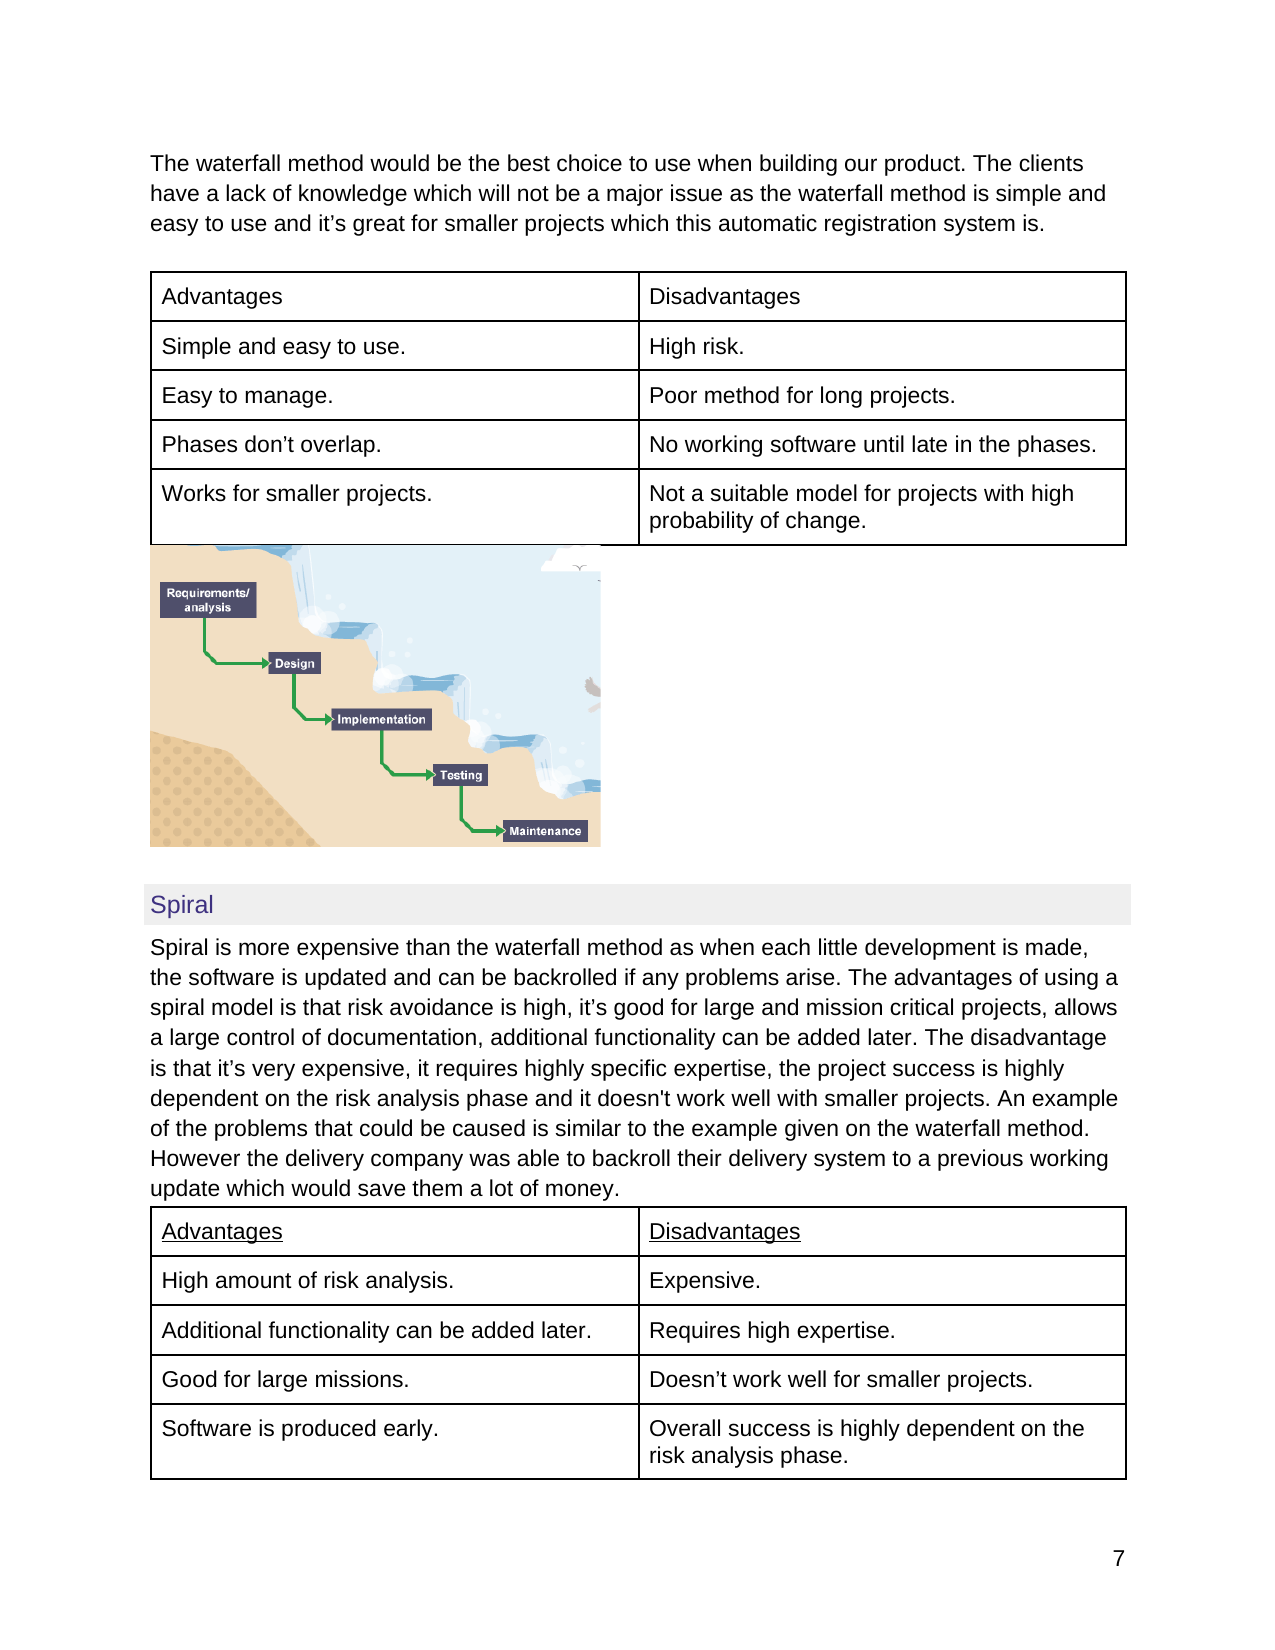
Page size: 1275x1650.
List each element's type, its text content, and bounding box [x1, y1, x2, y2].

table_cell Expensive. [640, 1257, 1125, 1304]
table_cell High risk. [640, 322, 1125, 369]
table_cell No working software until late in the phases. [640, 421, 1125, 468]
table_cell Software is produced early. [152, 1405, 638, 1478]
table_cell Good for large missions. [152, 1356, 638, 1403]
table_header Disadvantages [640, 273, 1125, 320]
table_header Advantages [152, 1208, 638, 1255]
table_cell Phases don’t overlap. [152, 421, 638, 468]
table_cell Overall success is highly dependent on the risk analysis phase. [640, 1405, 1125, 1478]
table_cell Poor method for long projects. [640, 371, 1125, 419]
table_cell Works for smaller projects. [152, 470, 638, 543]
table_cell Simple and easy to use. [152, 322, 638, 369]
table_cell Not a suitable model for projects with high probability of change. [640, 470, 1125, 543]
text Spiral is more expensive than the waterfall method as when each little development is made, the software is updated and can be backrolled if any problems arise. The advantages of using a spiral model is that risk avoidance is high, it’s good for large and mission critical projects, allows a large control of documentation, additional functionality can be added later. The disadvantage is that it’s very expensive, it requires highly specific expertise, the project success is highly dependent on the risk analysis phase and it doesn't work well with smaller projects. An example of the problems that could be caused is similar to the example given on the waterfall method. However the delivery company was able to backroll their delivery system to a previous working update which would save them a lot of money. [150, 934, 1125, 1202]
table_cell High amount of risk analysis. [152, 1257, 638, 1304]
table_cell Requires high expertise. [640, 1306, 1125, 1353]
table_header Disadvantages [640, 1208, 1125, 1255]
text The waterfall method would be the best choice to use when building our product. The clients have a lack of knowledge which will not be a major issue as the waterfall method is simple and easy to use and it’s great for smaller projects which this automatic registration system is. [150, 150, 1125, 237]
table_header Advantages [152, 273, 638, 320]
picture [150, 545, 601, 847]
table_cell Easy to manage. [152, 371, 638, 419]
table_cell Doesn’t work well for smaller projects. [640, 1356, 1125, 1403]
subtitle Spiral [146, 886, 1129, 923]
table_cell Additional functionality can be added later. [152, 1306, 638, 1353]
